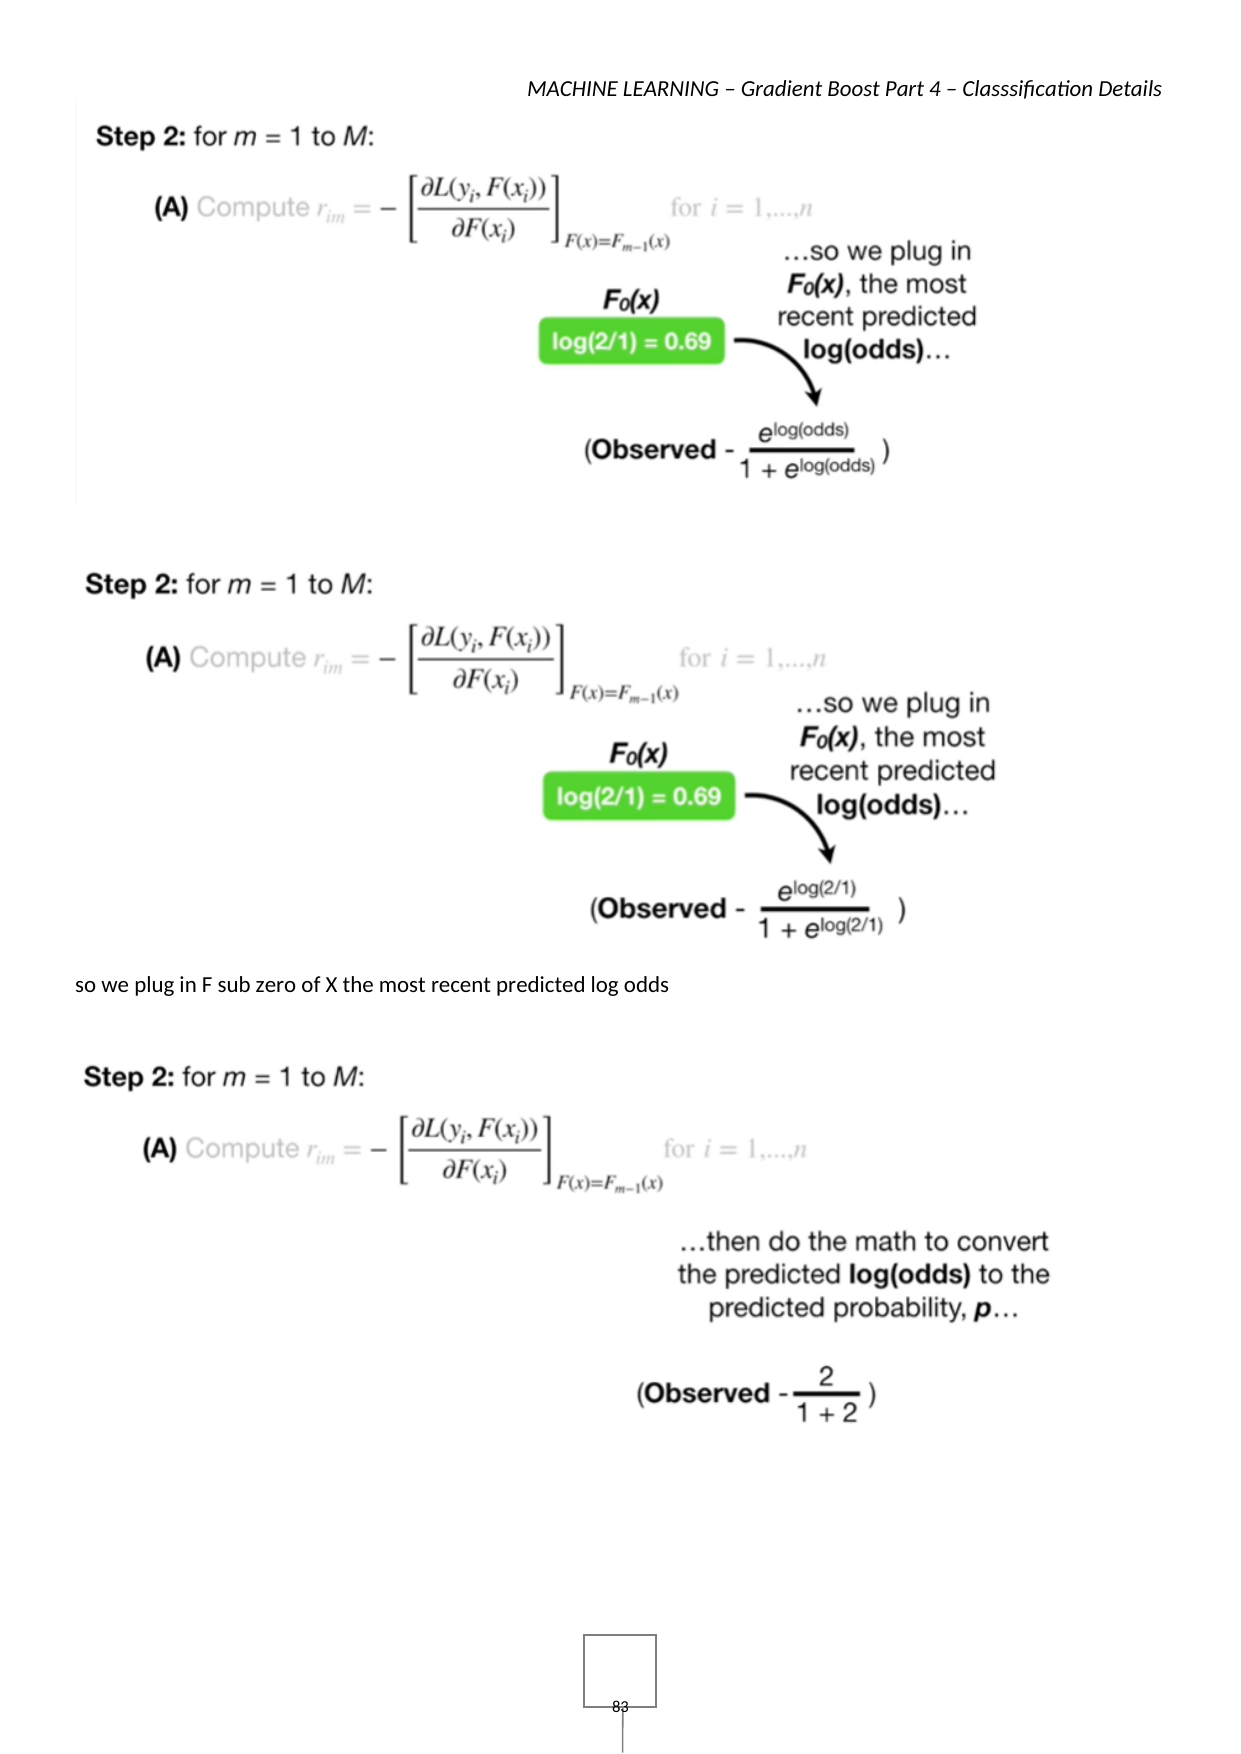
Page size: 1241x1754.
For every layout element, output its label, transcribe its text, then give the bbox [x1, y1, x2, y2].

picture [75, 1025, 1166, 1442]
text so we plug in F sub zero of X the most recent predicted log odds [75, 970, 1165, 998]
picture [75, 101, 1166, 504]
picture [75, 532, 1166, 970]
